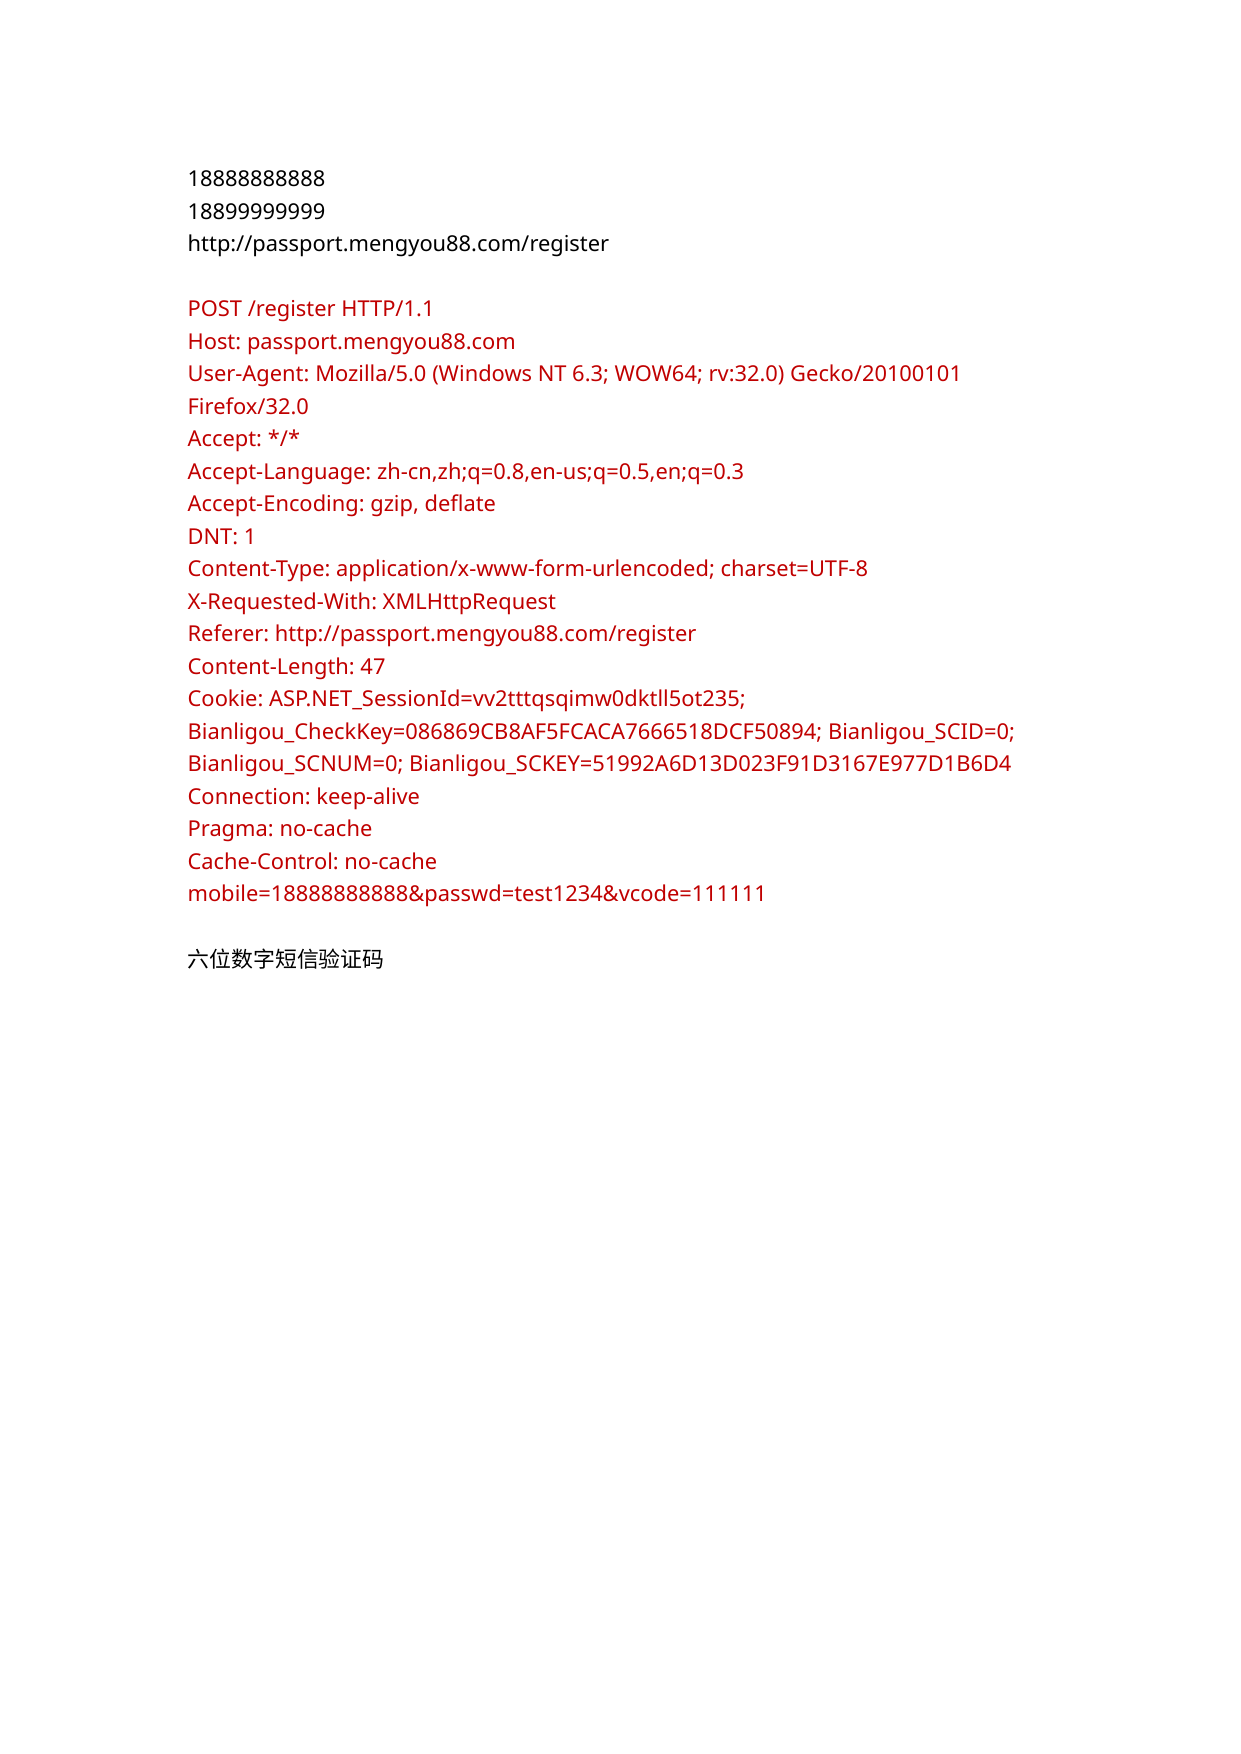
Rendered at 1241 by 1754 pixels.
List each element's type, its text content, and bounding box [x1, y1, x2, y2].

text X-Requested-With: XMLHttpRequest [187, 584, 1053, 617]
text 18888888888 [187, 162, 1053, 194]
text mobile=18888888888&passwd=test1234&vcode=111111 [187, 877, 1053, 909]
text Content-Length: 47 [187, 649, 1053, 682]
text DNT: 1 [187, 519, 1053, 552]
text Content-Type: application/x-www-form-urlencoded; charset=UTF-8 [187, 552, 1053, 584]
text Cookie: ASP.NET_SessionId=vv2tttqsqimw0dktll5ot235; Bianligou_CheckKey=086869CB8AF5FCACA7666518DCF50894; Bianligou_SCID=0; Bianligou_SCNUM=0; Bianligou_SCKEY=51992A6D13D023F91D3167E977D1B6D4 [187, 682, 1053, 779]
text Accept: */* [187, 422, 1053, 454]
text Accept-Language: zh-cn,zh;q=0.8,en-us;q=0.5,en;q=0.3 [187, 454, 1053, 487]
text User-Agent: Mozilla/5.0 (Windows NT 6.3; WOW64; rv:32.0) Gecko/20100101 Firefox/32.0 [187, 357, 1053, 422]
text 六位数字短信验证码 [187, 942, 1053, 974]
text POST /register HTTP/1.1 [187, 292, 1053, 324]
text Accept-Encoding: gzip, deflate [187, 487, 1053, 519]
text Pragma: no-cache [187, 812, 1053, 844]
text Cache-Control: no-cache [187, 844, 1053, 877]
text http://passport.mengyou88.com/register [187, 227, 1053, 259]
text Referer: http://passport.mengyou88.com/register [187, 617, 1053, 649]
text 18899999999 [187, 194, 1053, 227]
text Connection: keep-alive [187, 779, 1053, 812]
text Host: passport.mengyou88.com [187, 324, 1053, 357]
